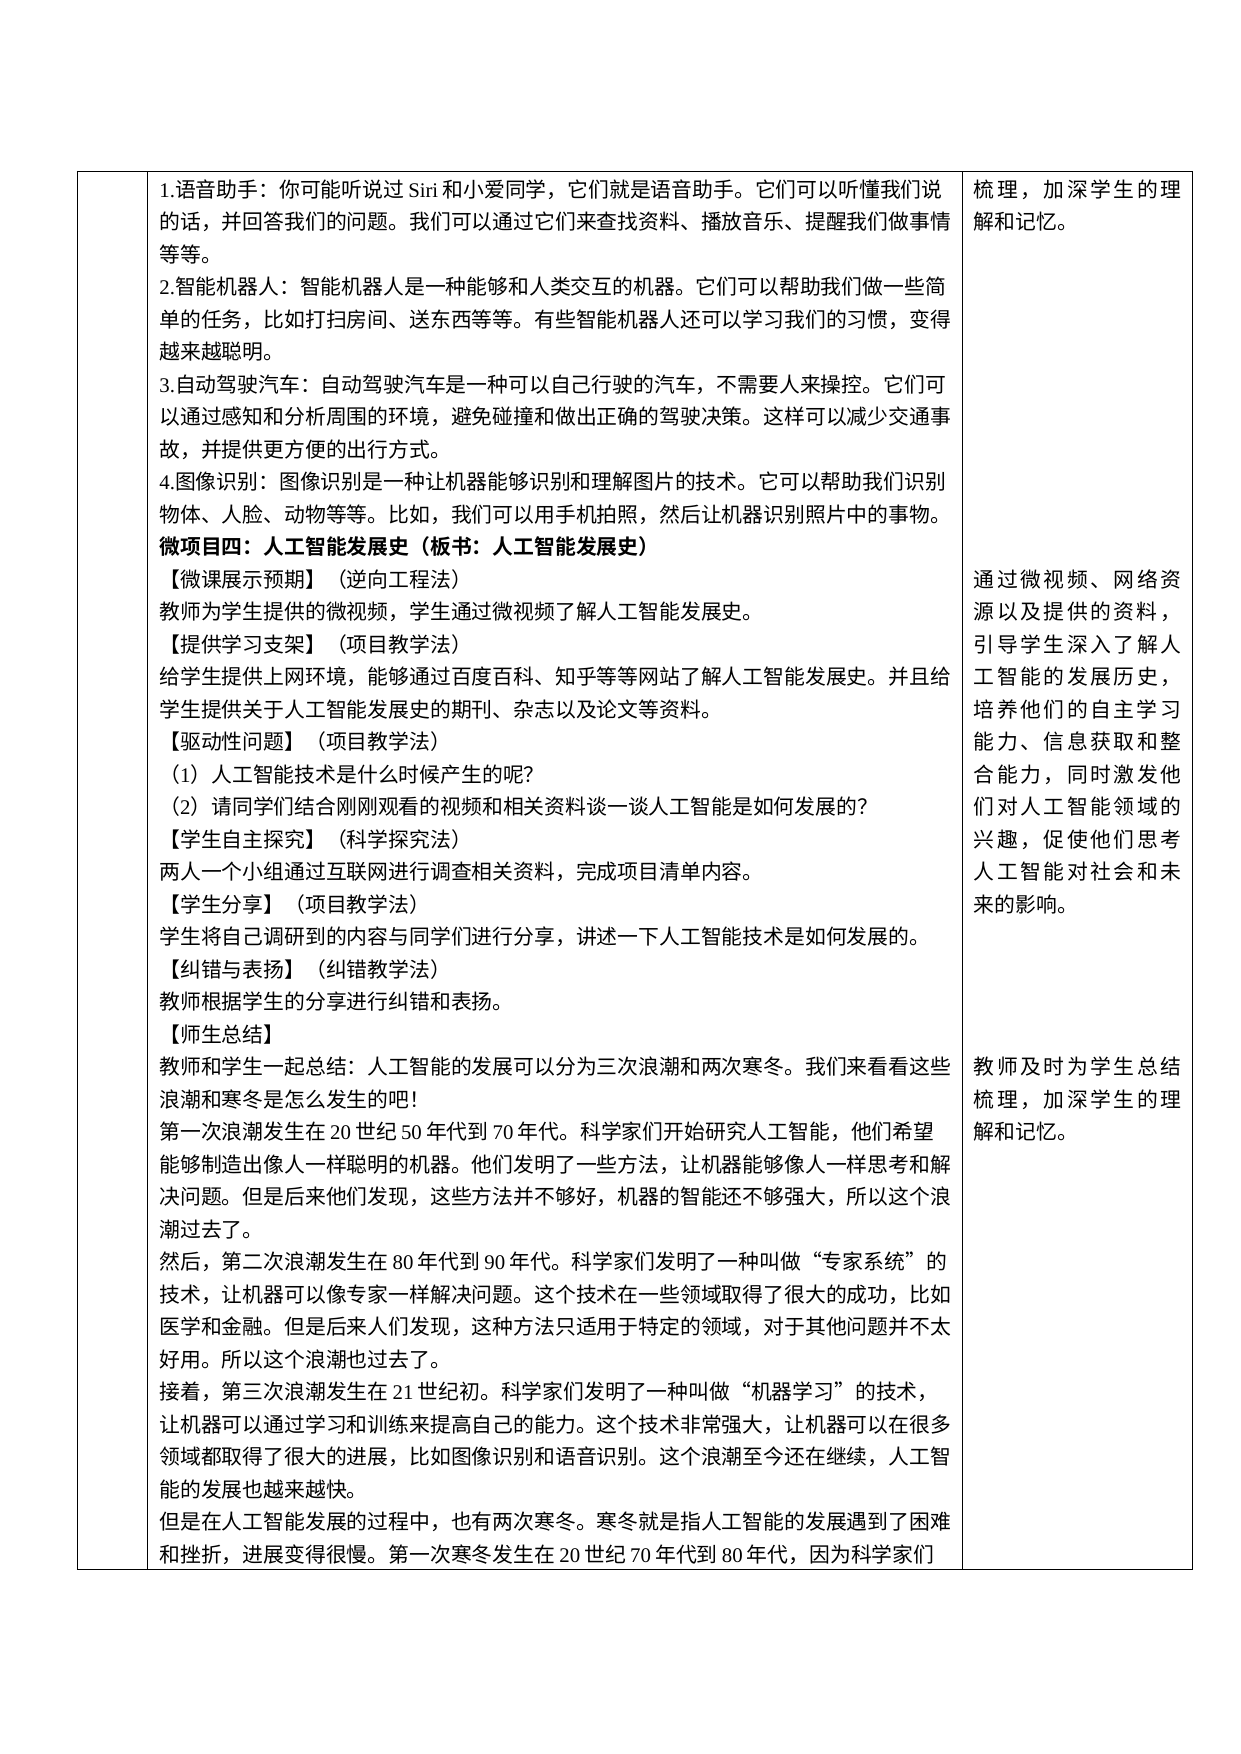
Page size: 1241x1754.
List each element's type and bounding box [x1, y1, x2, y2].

table_cell [148, 172, 962, 1569]
table_cell [963, 172, 1192, 1569]
